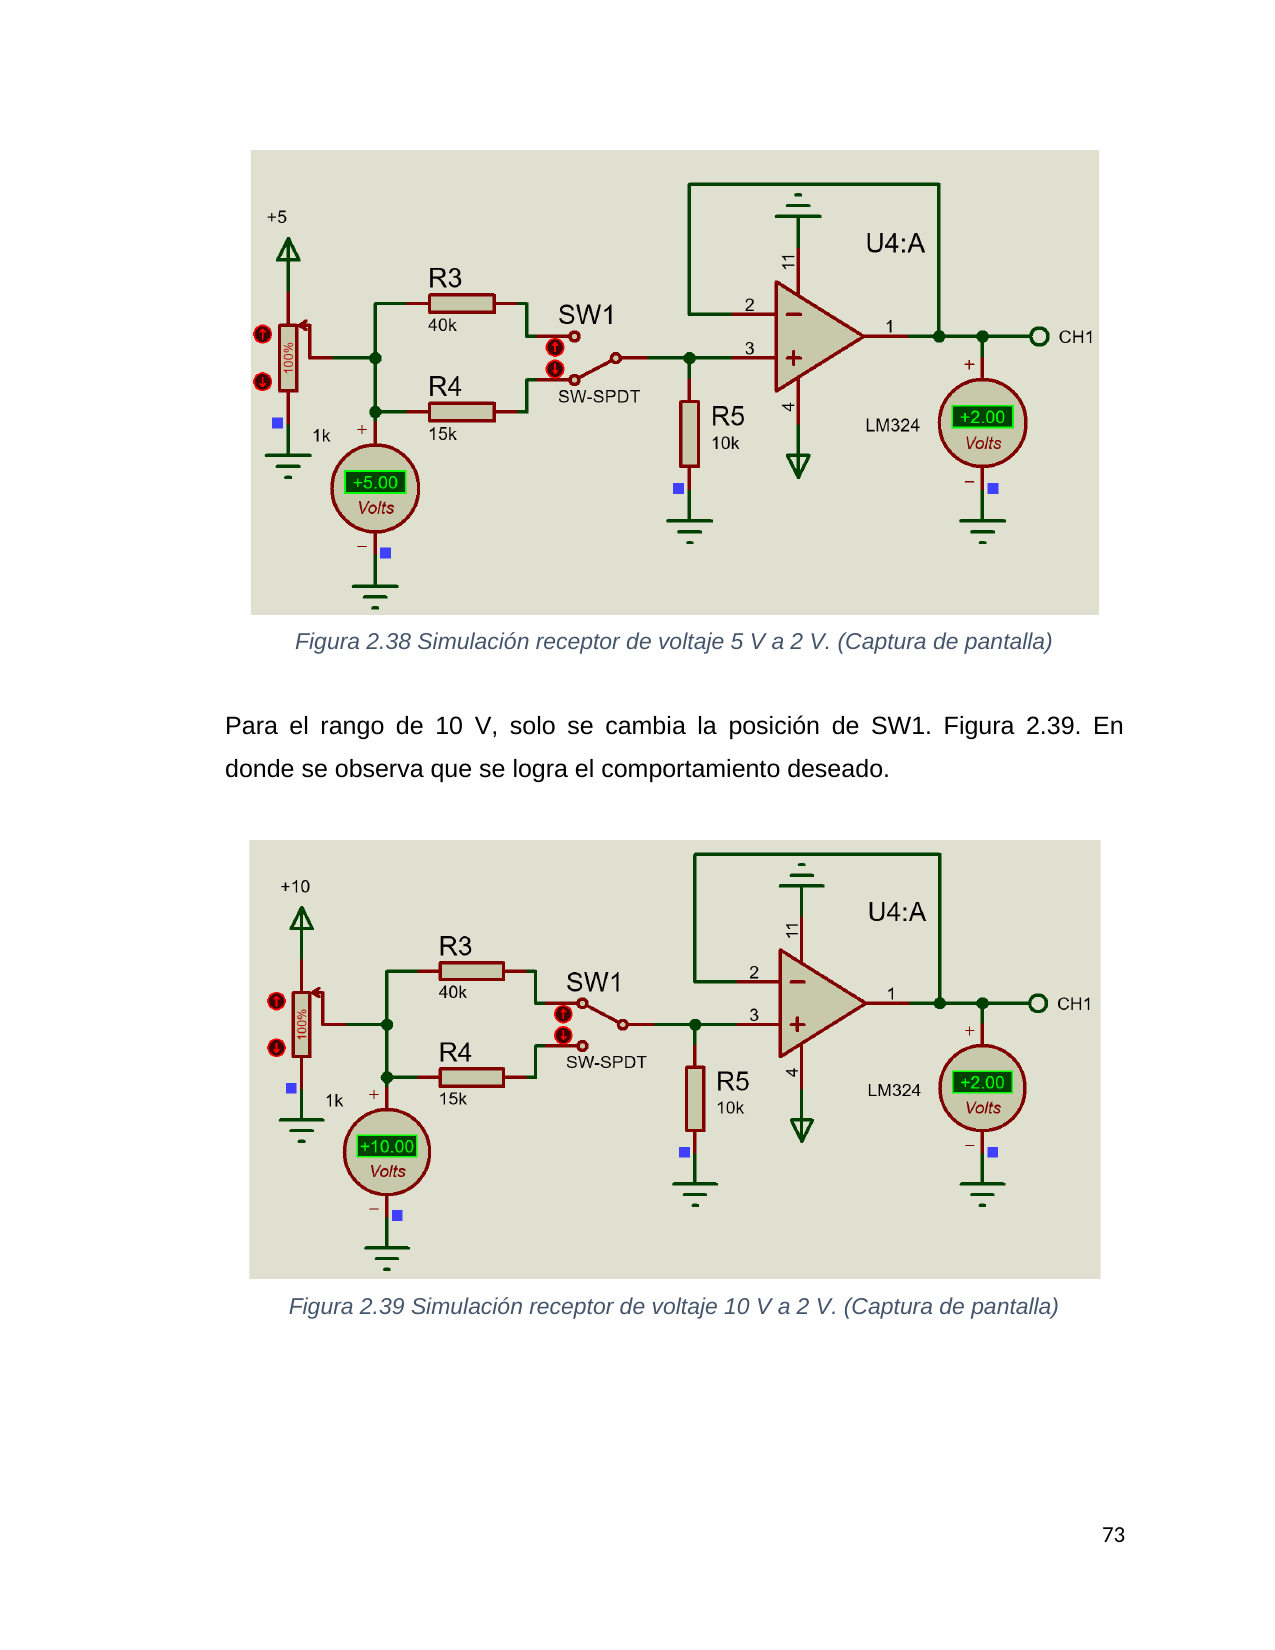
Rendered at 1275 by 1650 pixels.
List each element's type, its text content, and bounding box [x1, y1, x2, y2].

picture [250, 150, 1100, 615]
text Para el rango de 10 V, solo se cambia la posición de SW1. Figura 2.39. En donde se observa que se logra el comportamiento deseado. [225, 711, 1125, 783]
picture [249, 840, 1101, 1279]
text Figura 2.38 Simulación receptor de voltaje 5 V a 2 V. (Captura de pantalla) [225, 628, 1125, 655]
text Figura 2.39 Simulación receptor de voltaje 10 V a 2 V. (Captura de pantalla) [225, 1293, 1125, 1319]
